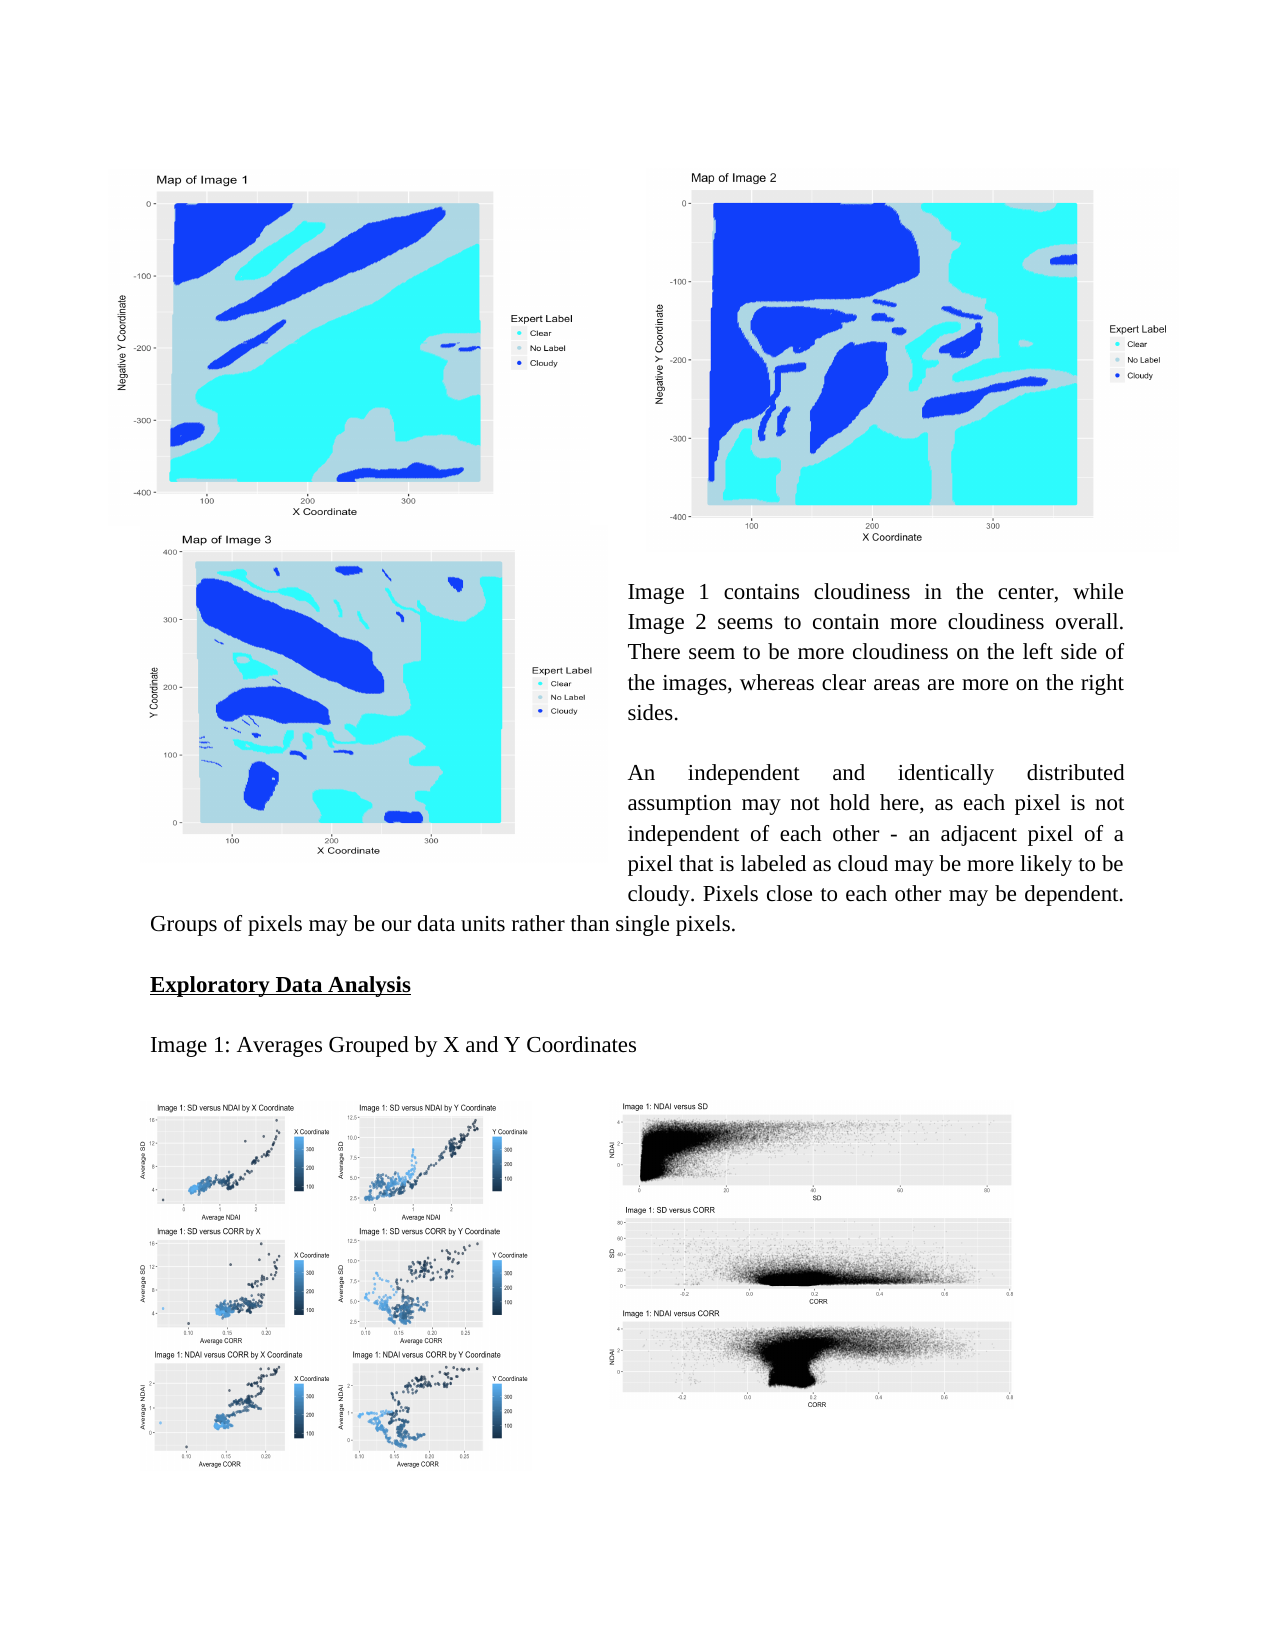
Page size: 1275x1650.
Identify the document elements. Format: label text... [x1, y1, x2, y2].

text An independent and identically distributed assumption may not hold here, as each pixel is not independent of each other - an adjacent pixel of a pixel that is labeled as cloud may be more likely to be cloudy. Pixels close to each other may be dependent. Groups of pixels may be our data units rather than single pixels. [150, 759, 1125, 937]
picture [108, 169, 609, 863]
picture [139, 1101, 532, 1471]
text Image 1: Averages Grouped by X and Y Coordinates [150, 1031, 1125, 1057]
text Exploratory Data Analysis [150, 971, 1125, 997]
picture [609, 1100, 1014, 1409]
picture [645, 168, 1179, 552]
